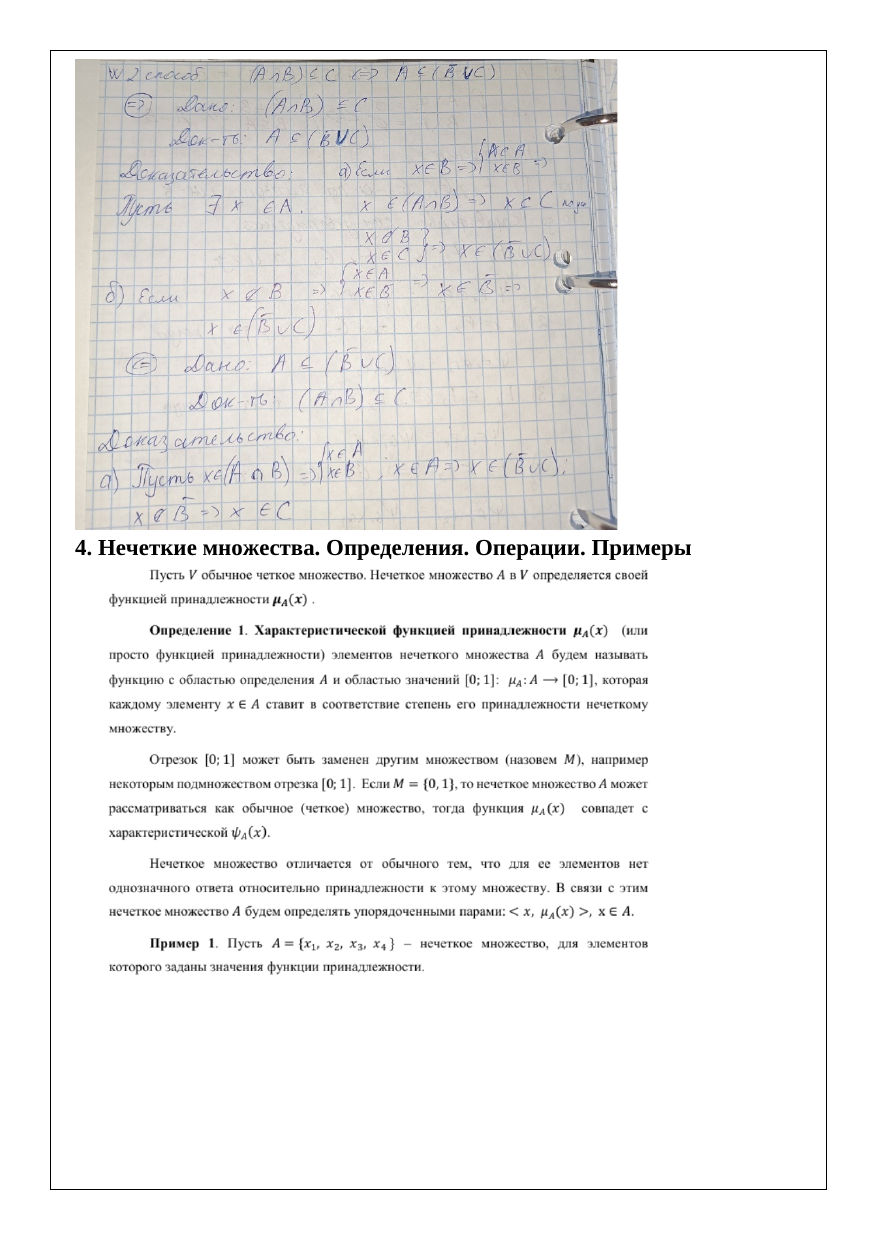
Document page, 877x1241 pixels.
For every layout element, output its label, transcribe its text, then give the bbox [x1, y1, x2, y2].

picture [75, 59, 618, 530]
text 4. Нечеткие множества. Определения. Операции. Примеры [75, 534, 826, 560]
picture [75, 564, 673, 978]
